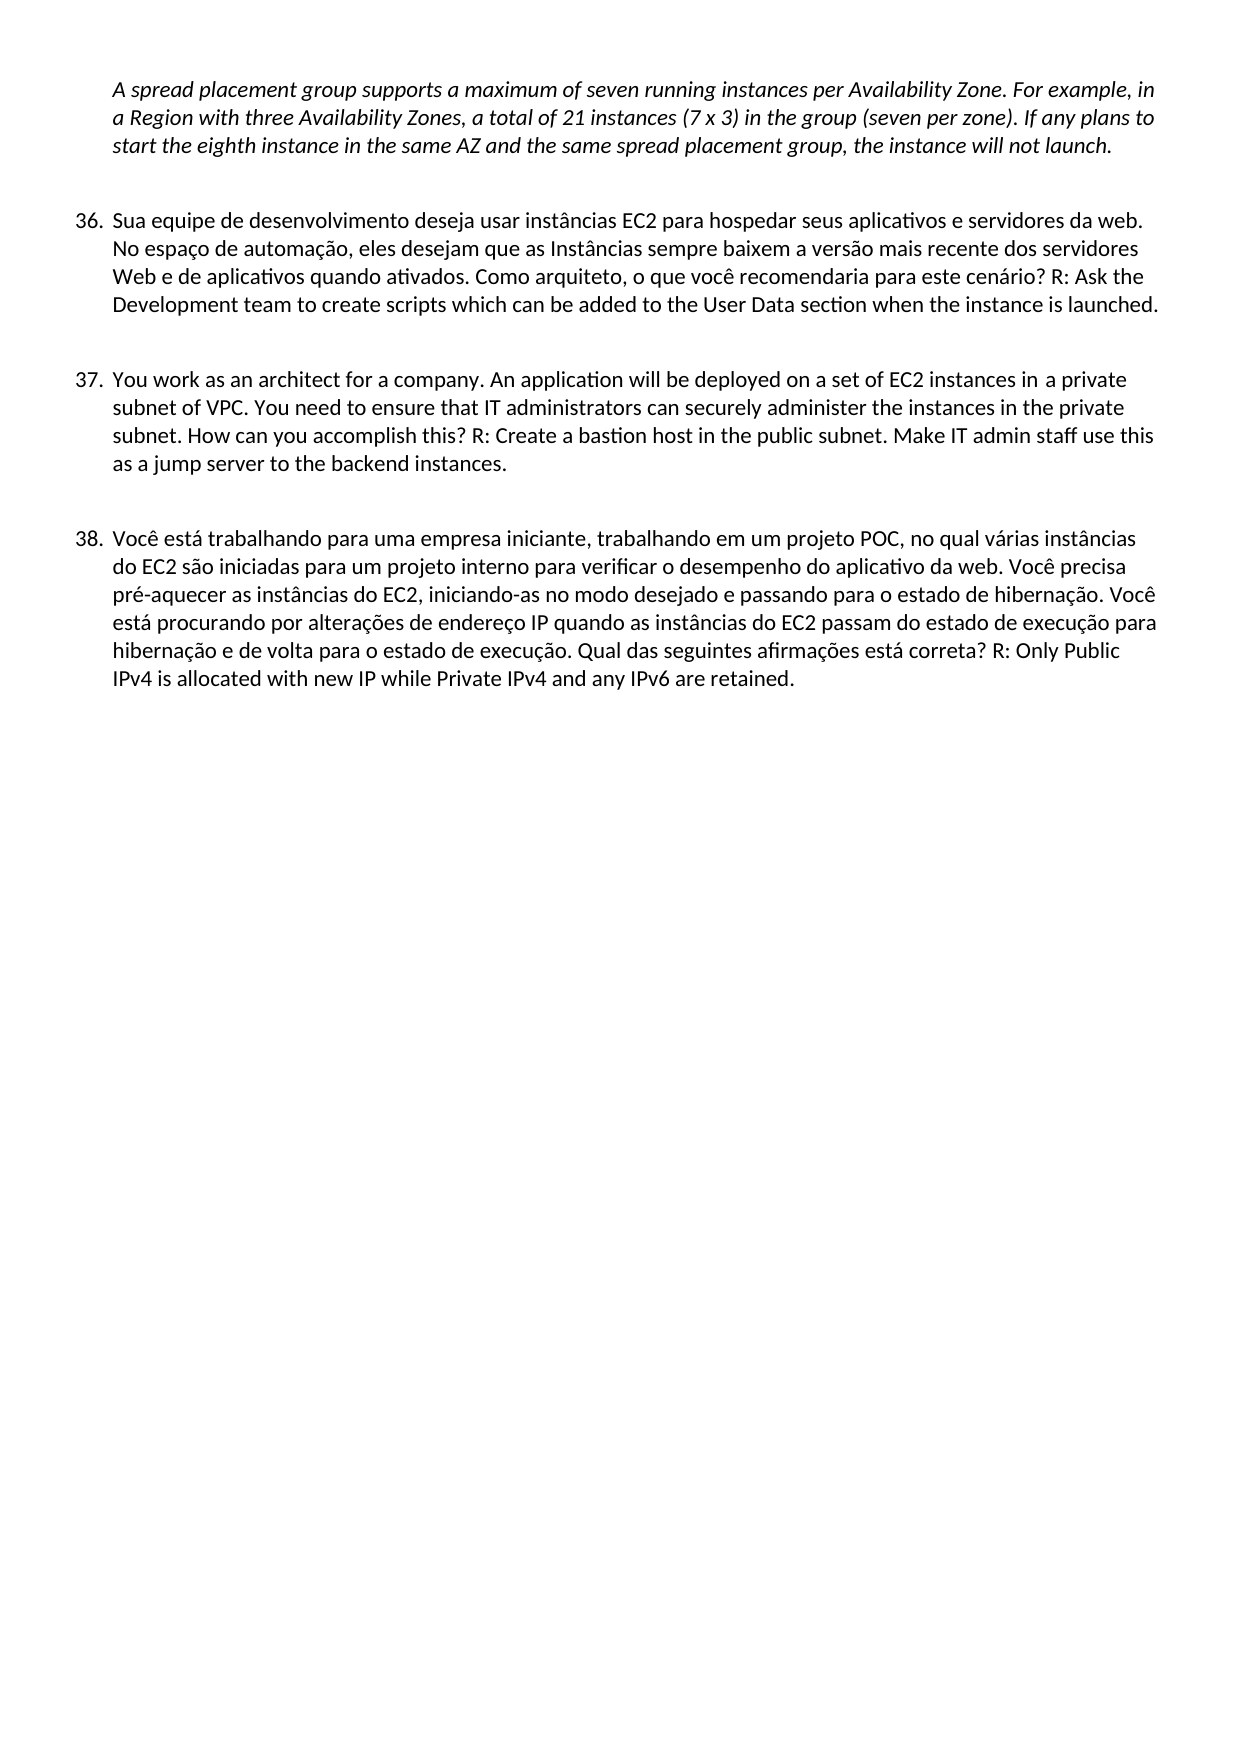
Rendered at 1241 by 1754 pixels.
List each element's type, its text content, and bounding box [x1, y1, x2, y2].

list You work as an architect for a company. An application will be deployed on a set of EC2 instances in a private subnet of VPC. You need to ensure that IT administrators can securely administer the instances in the private subnet. How can you accomplish this? R: Create a bastion host in the public subnet. Make IT admin staff use this as a jump server to the backend instances. [75, 365, 1165, 477]
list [75, 75, 1165, 159]
list Sua equipe de desenvolvimento deseja usar instâncias EC2 para hospedar seus aplicativos e servidores da web. No espaço de automação, eles desejam que as Instâncias sempre baixem a versão mais recente dos servidores Web e de aplicativos quando ativados. Como arquiteto, o que você recomendaria para este cenário? R: Ask the Development team to create scripts which can be added to the User Data section when the instance is launched. [75, 206, 1165, 318]
list Você está trabalhando para uma empresa iniciante, trabalhando em um projeto POC, no qual várias instâncias do EC2 são iniciadas para um projeto interno para verificar o desempenho do aplicativo da web. Você precisa pré-aquecer as instâncias do EC2, iniciando-as no modo desejado e passando para o estado de hibernação. Você está procurando por alterações de endereço IP quando as instâncias do EC2 passam do estado de execução para hibernação e de volta para o estado de execução. Qual das seguintes afirmações está correta? R: Only Public IPv4 is allocated with new IP while Private IPv4 and any IPv6 are retained. [75, 524, 1165, 692]
